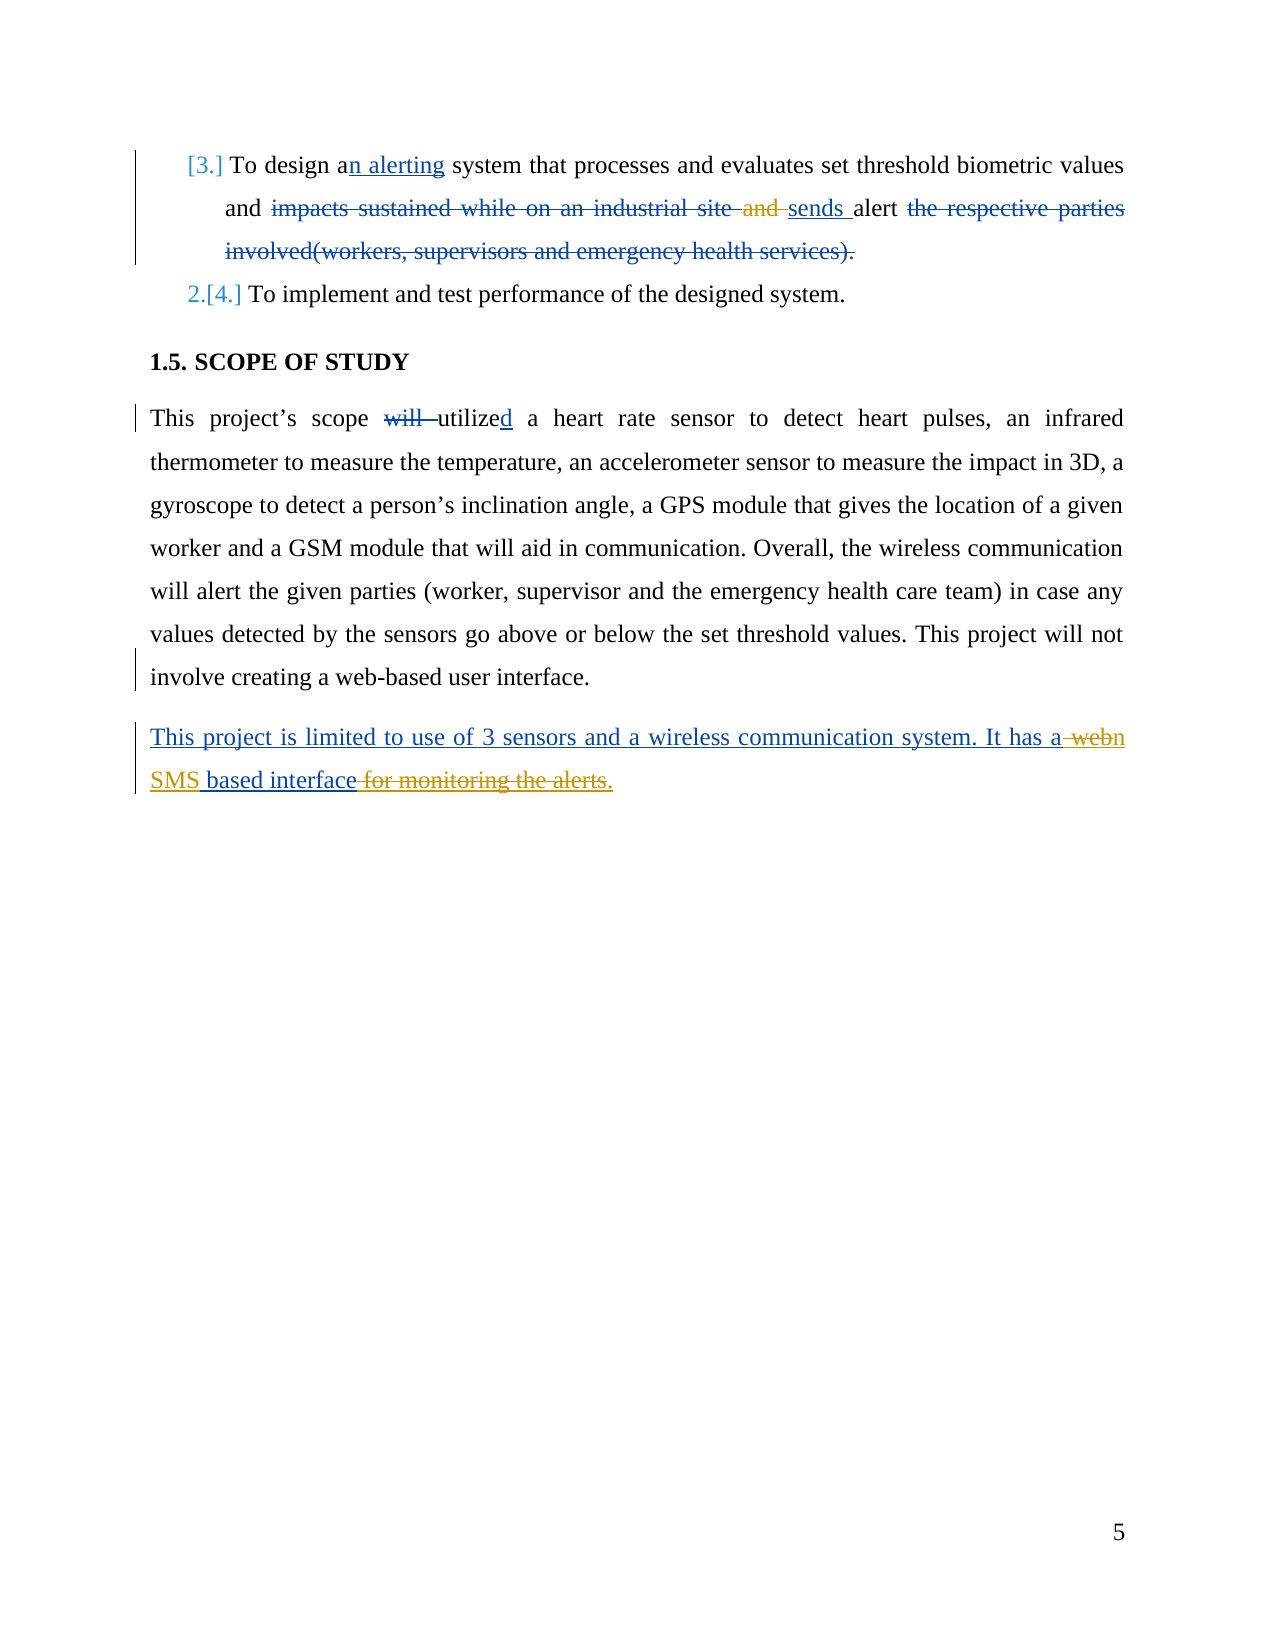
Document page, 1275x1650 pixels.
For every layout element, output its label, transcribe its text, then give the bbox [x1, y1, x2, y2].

list To implement and test performance of the designed system. [187, 279, 1125, 308]
list To design a system that processes and evaluates set threshold biometric values and alert [187, 150, 1125, 265]
text This project’s scope utilize a heart rate sensor to detect heart pulses, an infrared thermometer to measure the temperature, an accelerometer sensor to measure the impact in 3D, a gyroscope to detect a person’s inclination angle, a GPS module that gives the location of a given worker and a GSM module that will aid in communication. Overall, the wireless communication will alert the given parties (worker, supervisor and the emergency health care team) in case any values detected by the sensors go above or below the set threshold values. This project will not involve creating a web-based user interface. [150, 403, 1125, 691]
subtitle SCOPE OF STUDY [149, 347, 1125, 376]
